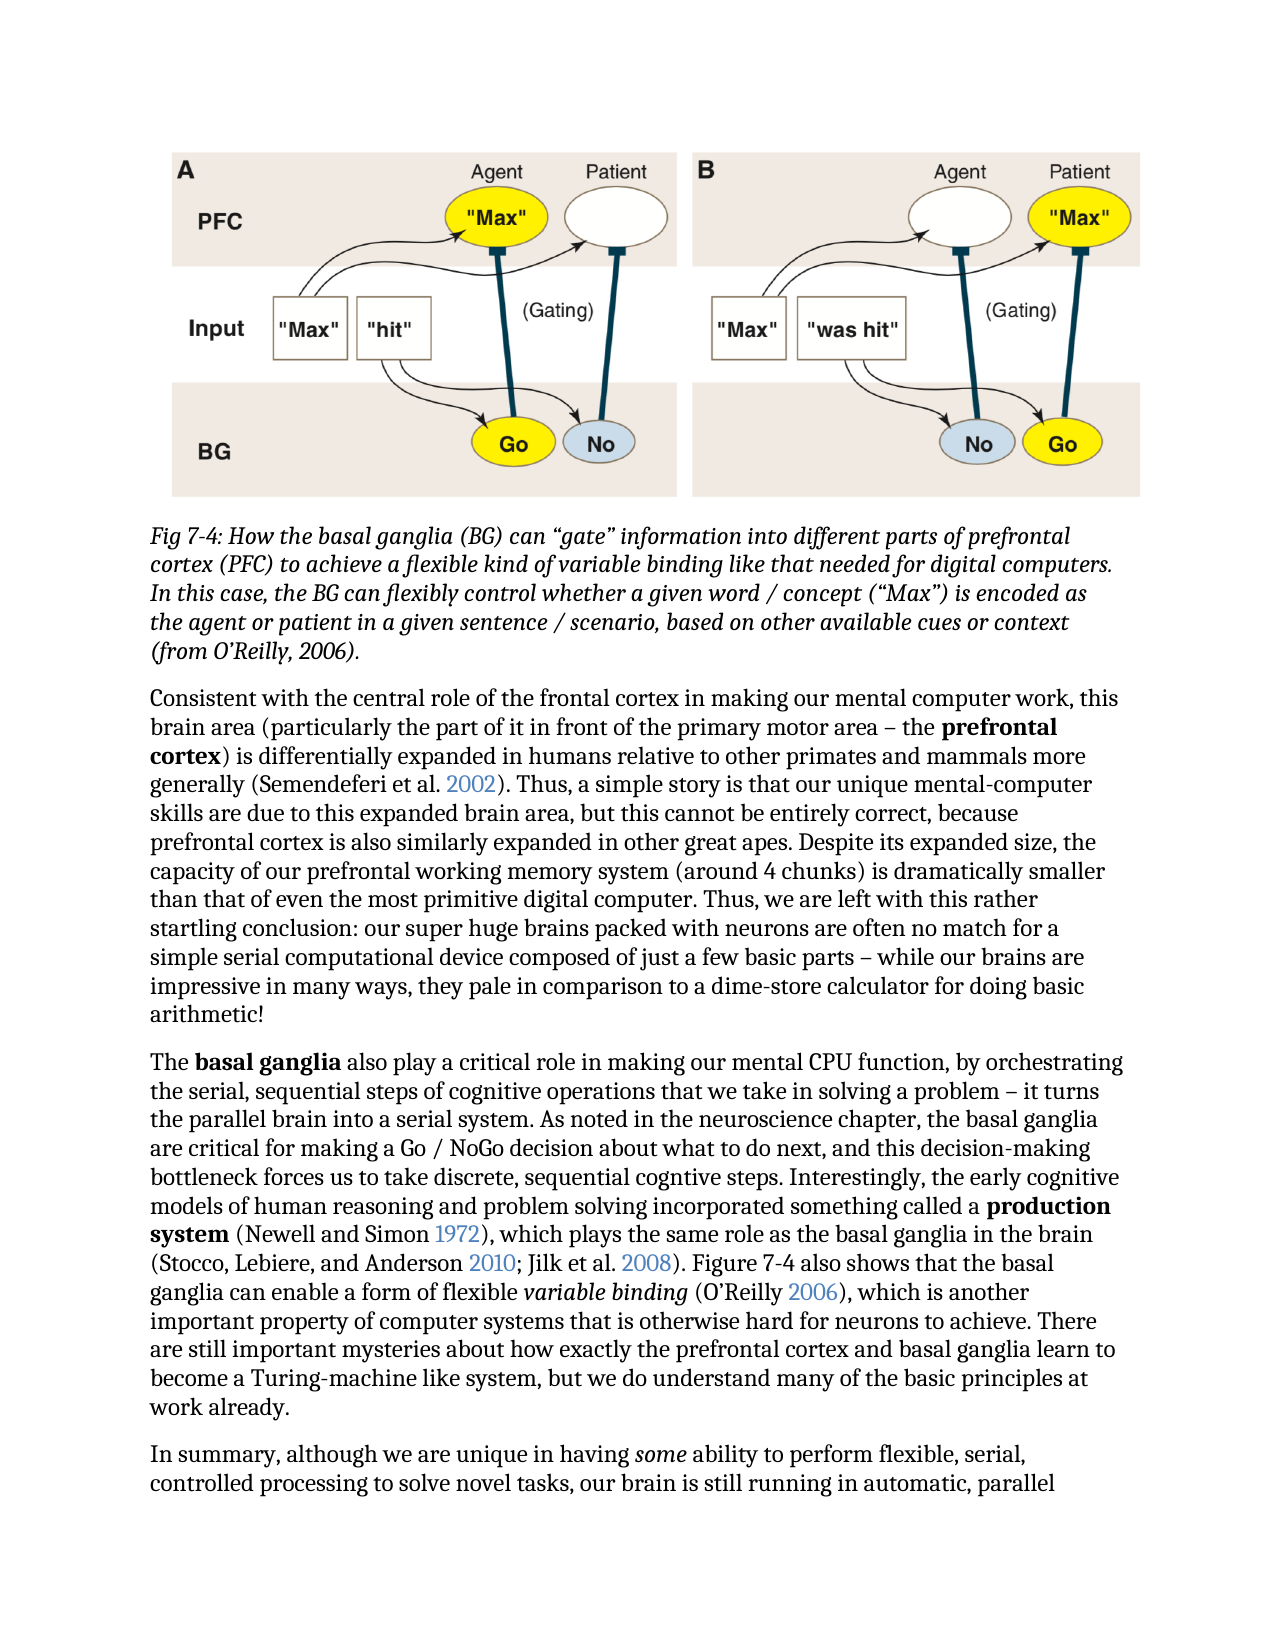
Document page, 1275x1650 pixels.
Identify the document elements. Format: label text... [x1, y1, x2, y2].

picture [168, 150, 1144, 501]
text The basal ganglia also play a critical role in making our mental CPU function, by orchestrating the serial, sequential steps of cognitive operations that we take in solving a problem – it turns the parallel brain into a serial system. As noted in the neuroscience chapter, the basal ganglia are critical for making a Go / NoGo decision about what to do next, and this decision-making bottleneck forces us to take discrete, sequential cogntive steps. Interestingly, the early cognitive models of human reasoning and problem solving incorporated something called a production system (Newell and Simon 1972), which plays the same role as the basal ganglia in the brain (Stocco, Lebiere, and Anderson 2010; Jilk et al. 2008). Figure 7-4 also shows that the basal ganglia can enable a form of flexible variable binding (O’Reilly 2006), which is another important property of computer systems that is otherwise hard for neurons to achieve. There are still important mysteries about how exactly the prefrontal cortex and basal ganglia learn to become a Turing-machine like system, but we do understand many of the basic principles at work already. [150, 1048, 1125, 1422]
text Fig 7-4: How the basal ganglia (BG) can “gate” information into different parts of prefrontal cortex (PFC) to achieve a flexible kind of variable binding like that needed for digital computers. In this case, the BG can flexibly control whether a given word / concept (“Max”) is encoded as the agent or patient in a given sentence / scenario, based on other available cues or context (from O’Reilly, 2006). [150, 522, 1125, 665]
text Consistent with the central role of the frontal cortex in making our mental computer work, this brain area (particularly the part of it in front of the primary motor area – the prefrontal cortex) is differentially expanded in humans relative to other primates and mammals more generally (Semendeferi et al. 2002). Thus, a simple story is that our unique mental-computer skills are due to this expanded brain area, but this cannot be entirely correct, because prefrontal cortex is also similarly expanded in other great apes. Despite its expanded size, the capacity of our prefrontal working memory system (around 4 chunks) is dramatically smaller than that of even the most primitive digital computer. Thus, we are left with this rather startling conclusion: our super huge brains packed with neurons are often no match for a simple serial computational device composed of just a few basic parts – while our brains are impressive in many ways, they pale in comparison to a dime-store calculator for doing basic arithmetic! [150, 684, 1125, 1029]
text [150, 1440, 1125, 1498]
